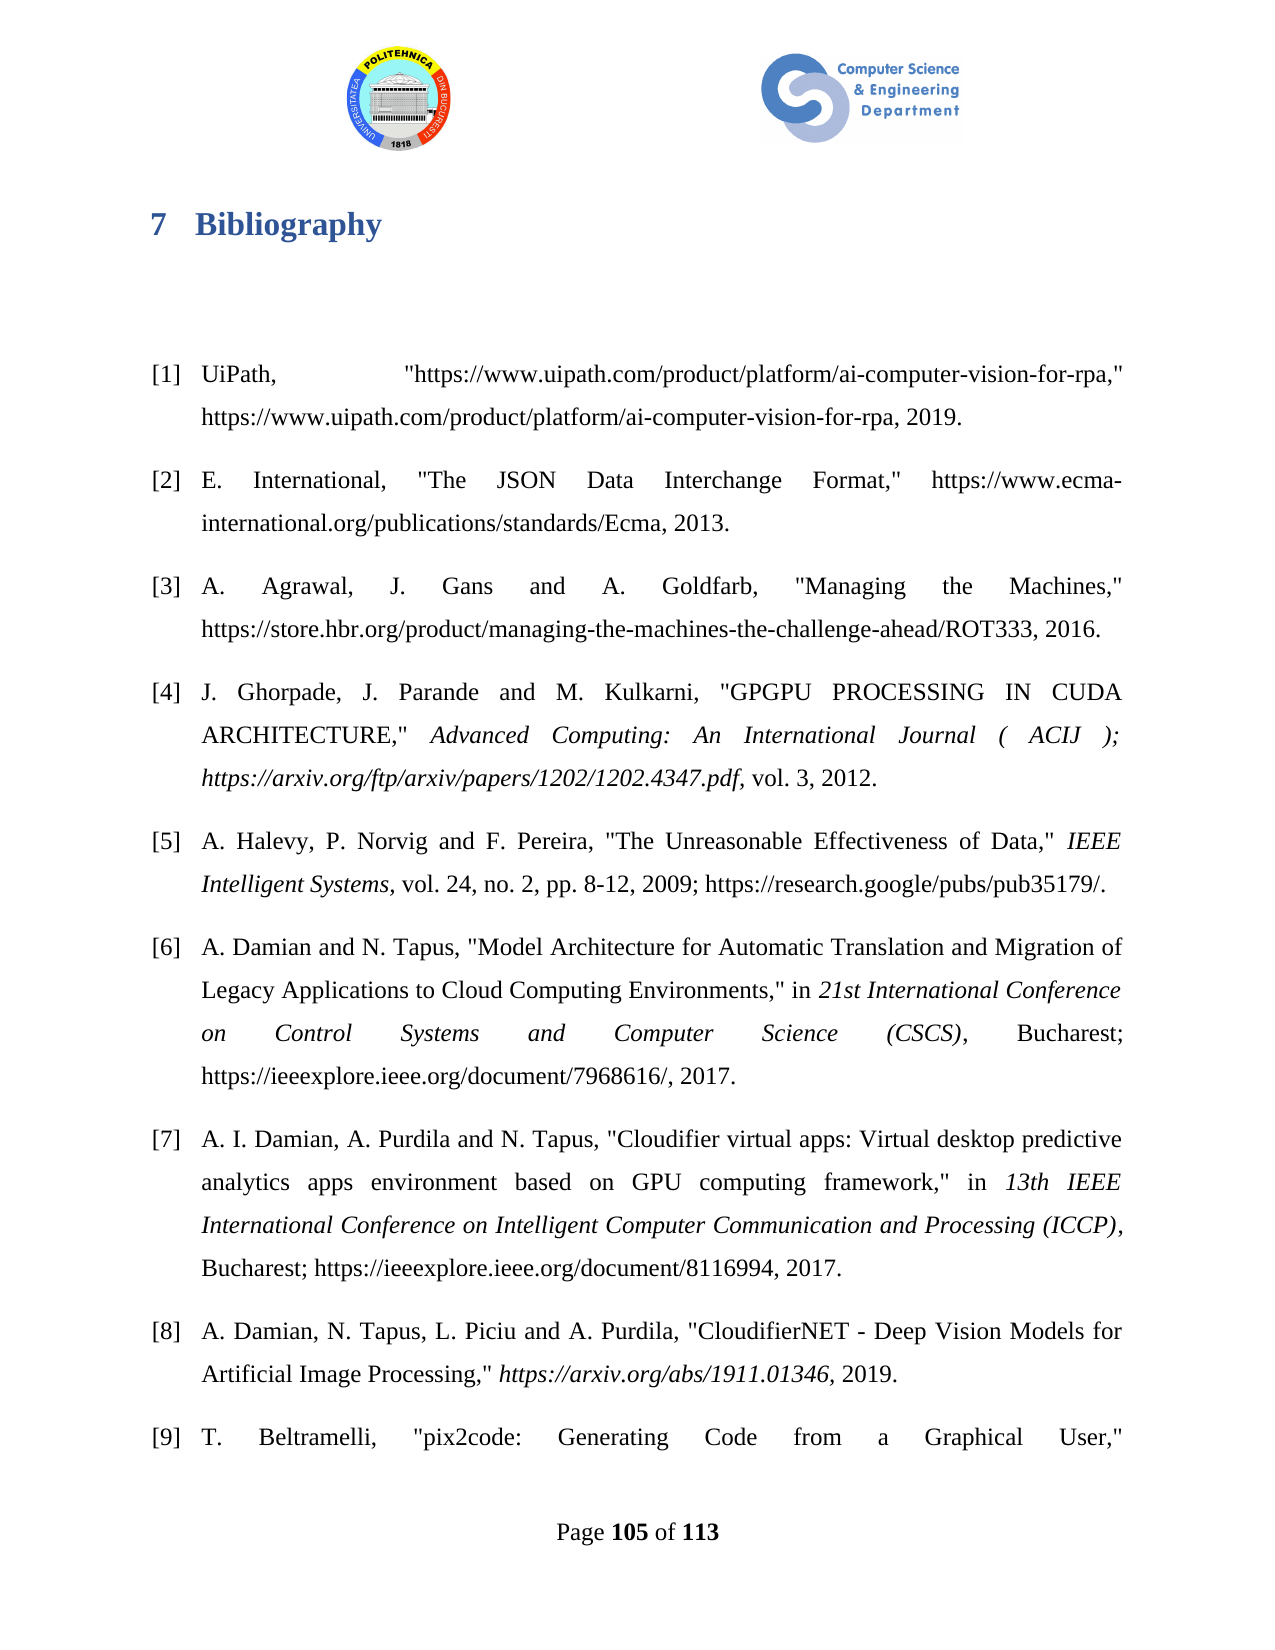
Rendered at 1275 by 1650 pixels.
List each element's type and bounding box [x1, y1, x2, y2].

picture [760, 53, 963, 144]
picture [346, 46, 451, 151]
